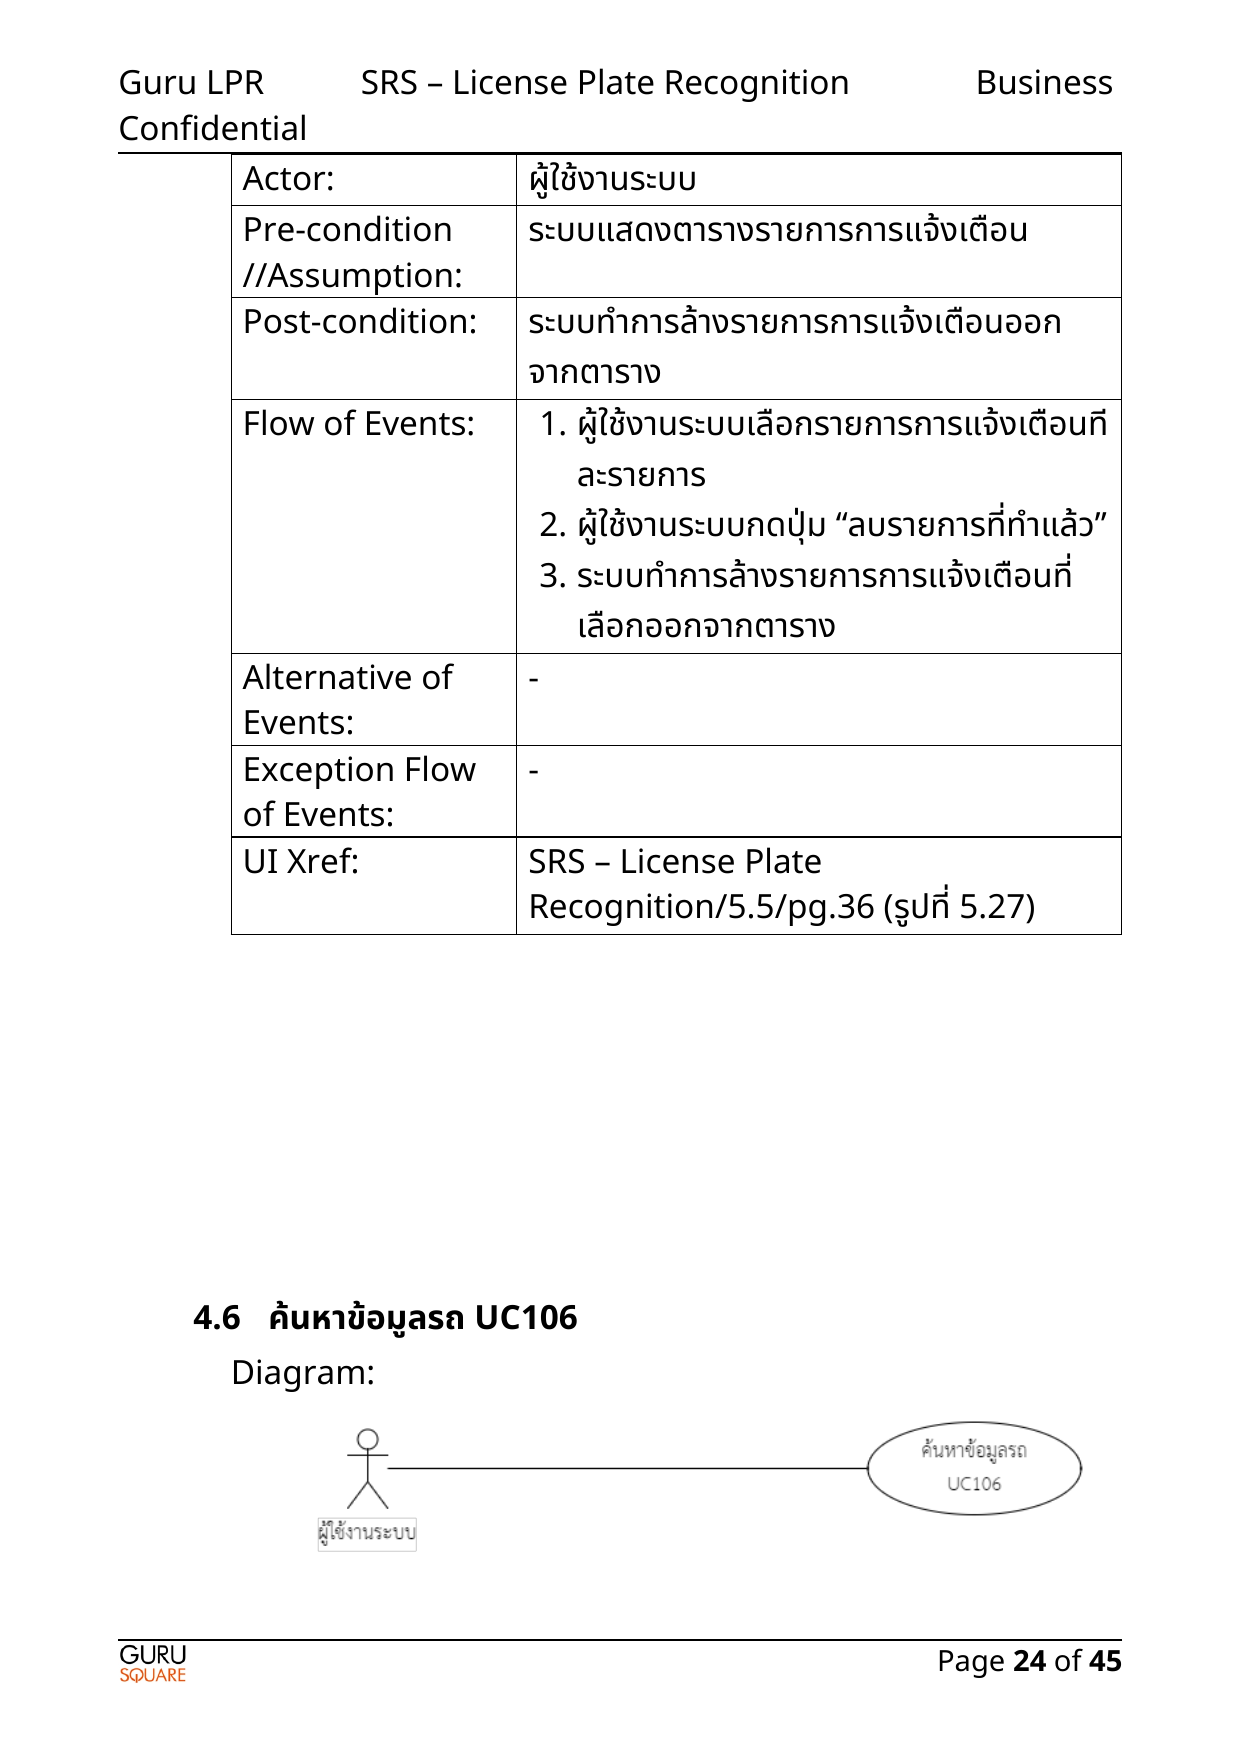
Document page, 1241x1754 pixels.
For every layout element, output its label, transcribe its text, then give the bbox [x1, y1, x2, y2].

table_cell Post-condition: [232, 298, 516, 399]
text Diagram: [231, 1348, 1122, 1394]
picture [305, 1414, 1088, 1558]
table_cell Pre-condition //Assumption: [232, 206, 516, 297]
table_cell UI Xref: [232, 838, 516, 933]
table_cell Actor: [232, 155, 516, 205]
subtitle ค้นหาข้อมูลรถ UC106 [193, 1294, 1122, 1344]
table_cell ระบบแสดงตารางรายการการแจ้งเตือน [517, 206, 1121, 297]
table_cell - [517, 654, 1121, 744]
table_cell Alternative of Events: [232, 654, 516, 744]
table_cell Exception Flow of Events: [232, 746, 516, 836]
table_cell ผู้ใช้งานระบบเลือกรายการการแจ้งเตือนทีละรายการ ผู้ใช้งานระบบกดปุ่ม “ลบรายการที่ทำแล้ว” ระบบทำการล้างรายการการแจ้งเตือนที่เลือกออกจากตาราง [517, 400, 1121, 653]
table_cell - [517, 746, 1121, 836]
table_cell ผู้ใช้งานระบบ [517, 155, 1121, 205]
table_cell ระบบทำการล้างรายการการแจ้งเตือนออกจากตาราง [517, 298, 1121, 399]
picture [118, 1642, 188, 1684]
table_cell Flow of Events: [232, 400, 516, 653]
